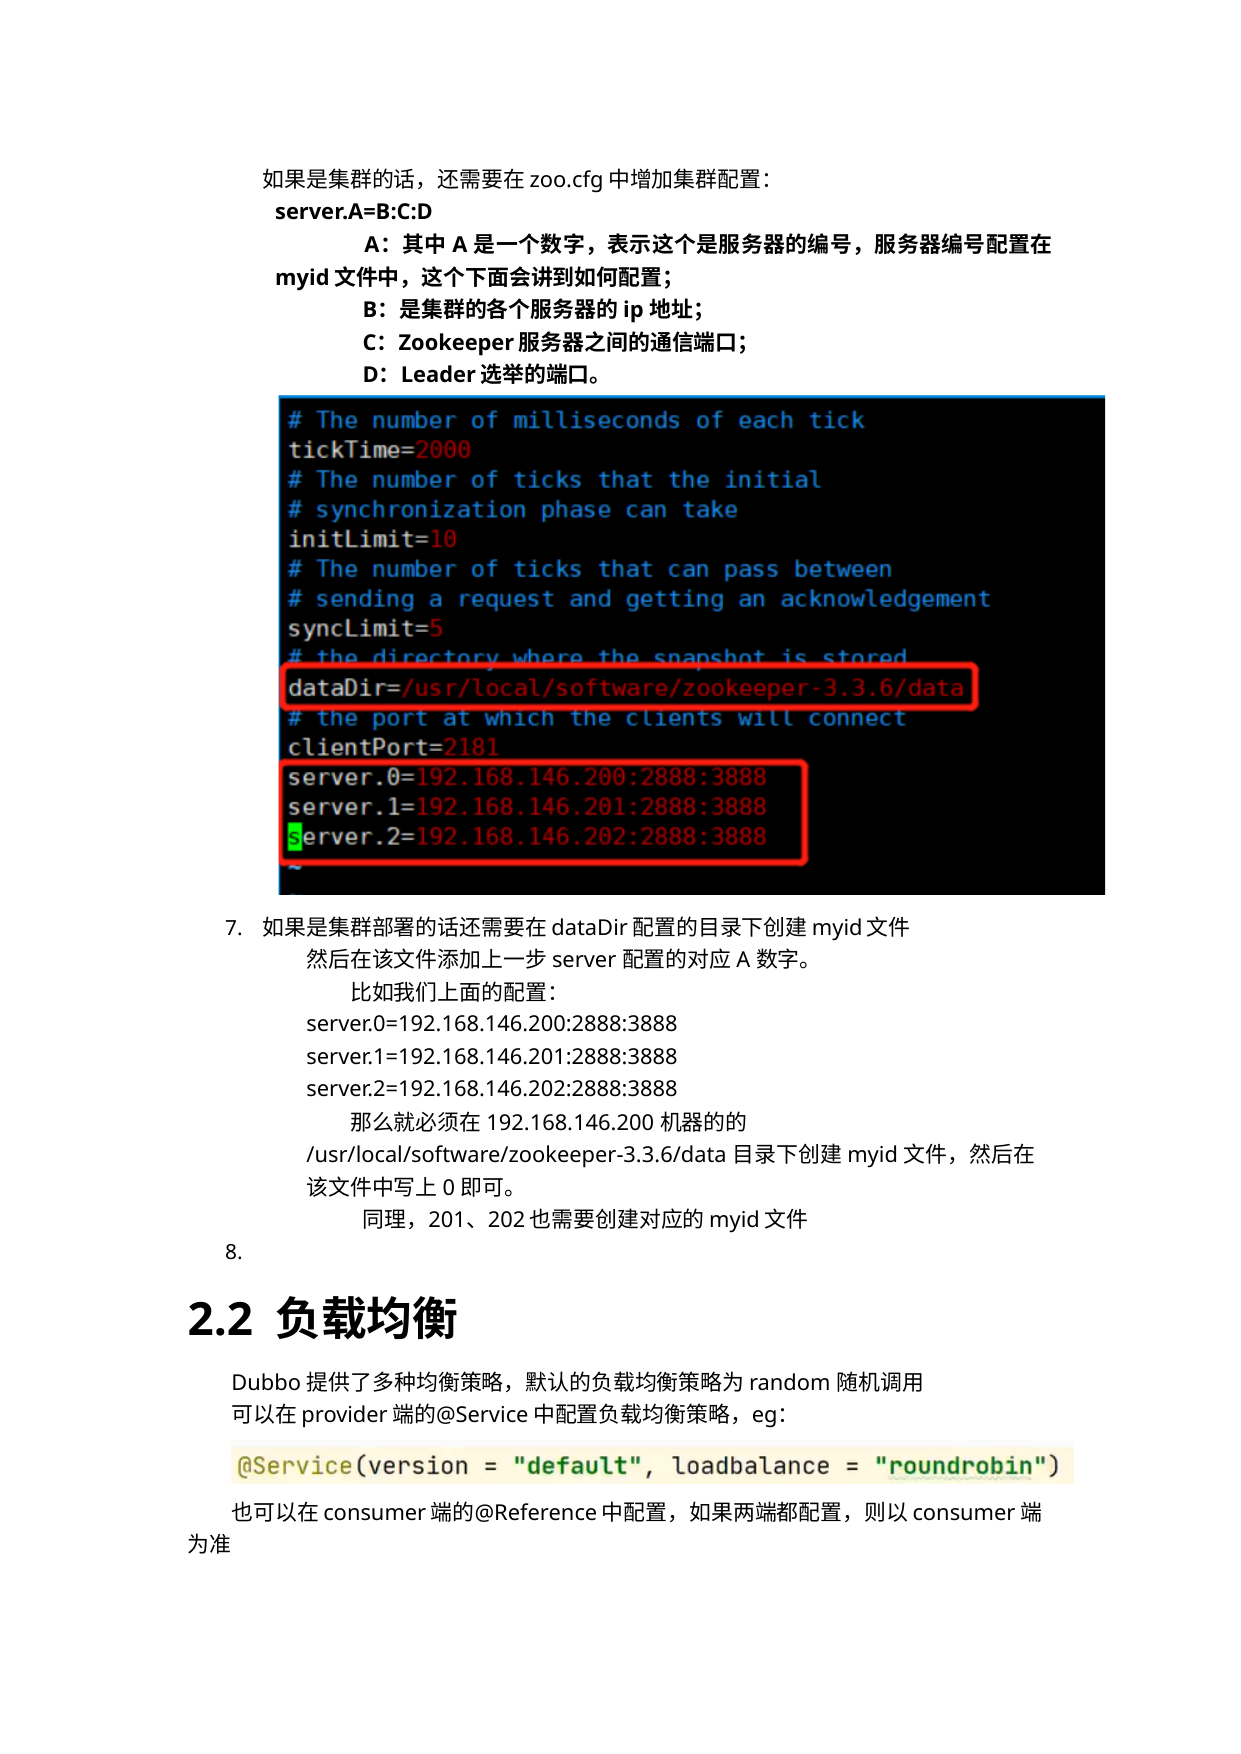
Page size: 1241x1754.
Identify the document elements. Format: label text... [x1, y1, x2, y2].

text D：Leader选举的端口。 [275, 357, 1053, 389]
list server.1=192.168.146.201:2888:3888 [262, 1039, 1053, 1072]
picture [231, 1440, 1074, 1484]
list 同理，201、202也需要创建对应的myid文件 [262, 1202, 1053, 1234]
list 如果是集群部署的话还需要在dataDir配置的目录下创建myid文件 [225, 909, 1053, 942]
list 那么就必须在 192.168.146.200 机器的的 /usr/local/software/zookeeper-3.3.6/data 目录下创建 myid 文件，然后在该文件中写上 0 即可。 [306, 1104, 1053, 1202]
list 然后在该文件添加上一步 server 配置的对应 A 数字。 [262, 942, 1053, 974]
picture [275, 389, 1105, 895]
list server.2=192.168.146.202:2888:3888 [262, 1072, 1053, 1104]
text A：其中 A 是一个数字，表示这个是服务器的编号，服务器编号配置在myid文件中，这个下面会讲到如何配置； [275, 227, 1053, 292]
list 比如我们上面的配置： [262, 974, 1053, 1007]
text server.A=B:C:D [275, 194, 1053, 227]
text Dubbo 提供了多种均衡策略，默认的负载均衡策略为 random 随机调用 [187, 1364, 1053, 1397]
text C：Zookeeper服务器之间的通信端口； [275, 324, 1053, 357]
list 如果是集群的话，还需要在zoo.cfg中增加集群配置： [262, 162, 1053, 194]
text 负载均衡 [187, 1267, 1053, 1364]
list server.0=192.168.146.200:2888:3888 [262, 1007, 1053, 1039]
text 也可以在consumer端的@Reference中配置，如果两端都配置，则以consumer端为准 [187, 1494, 1053, 1559]
text B：是集群的各个服务器的 ip 地址； [275, 292, 1053, 324]
text 可以在provider端的@Service中配置负载均衡策略，eg： [187, 1397, 1053, 1429]
